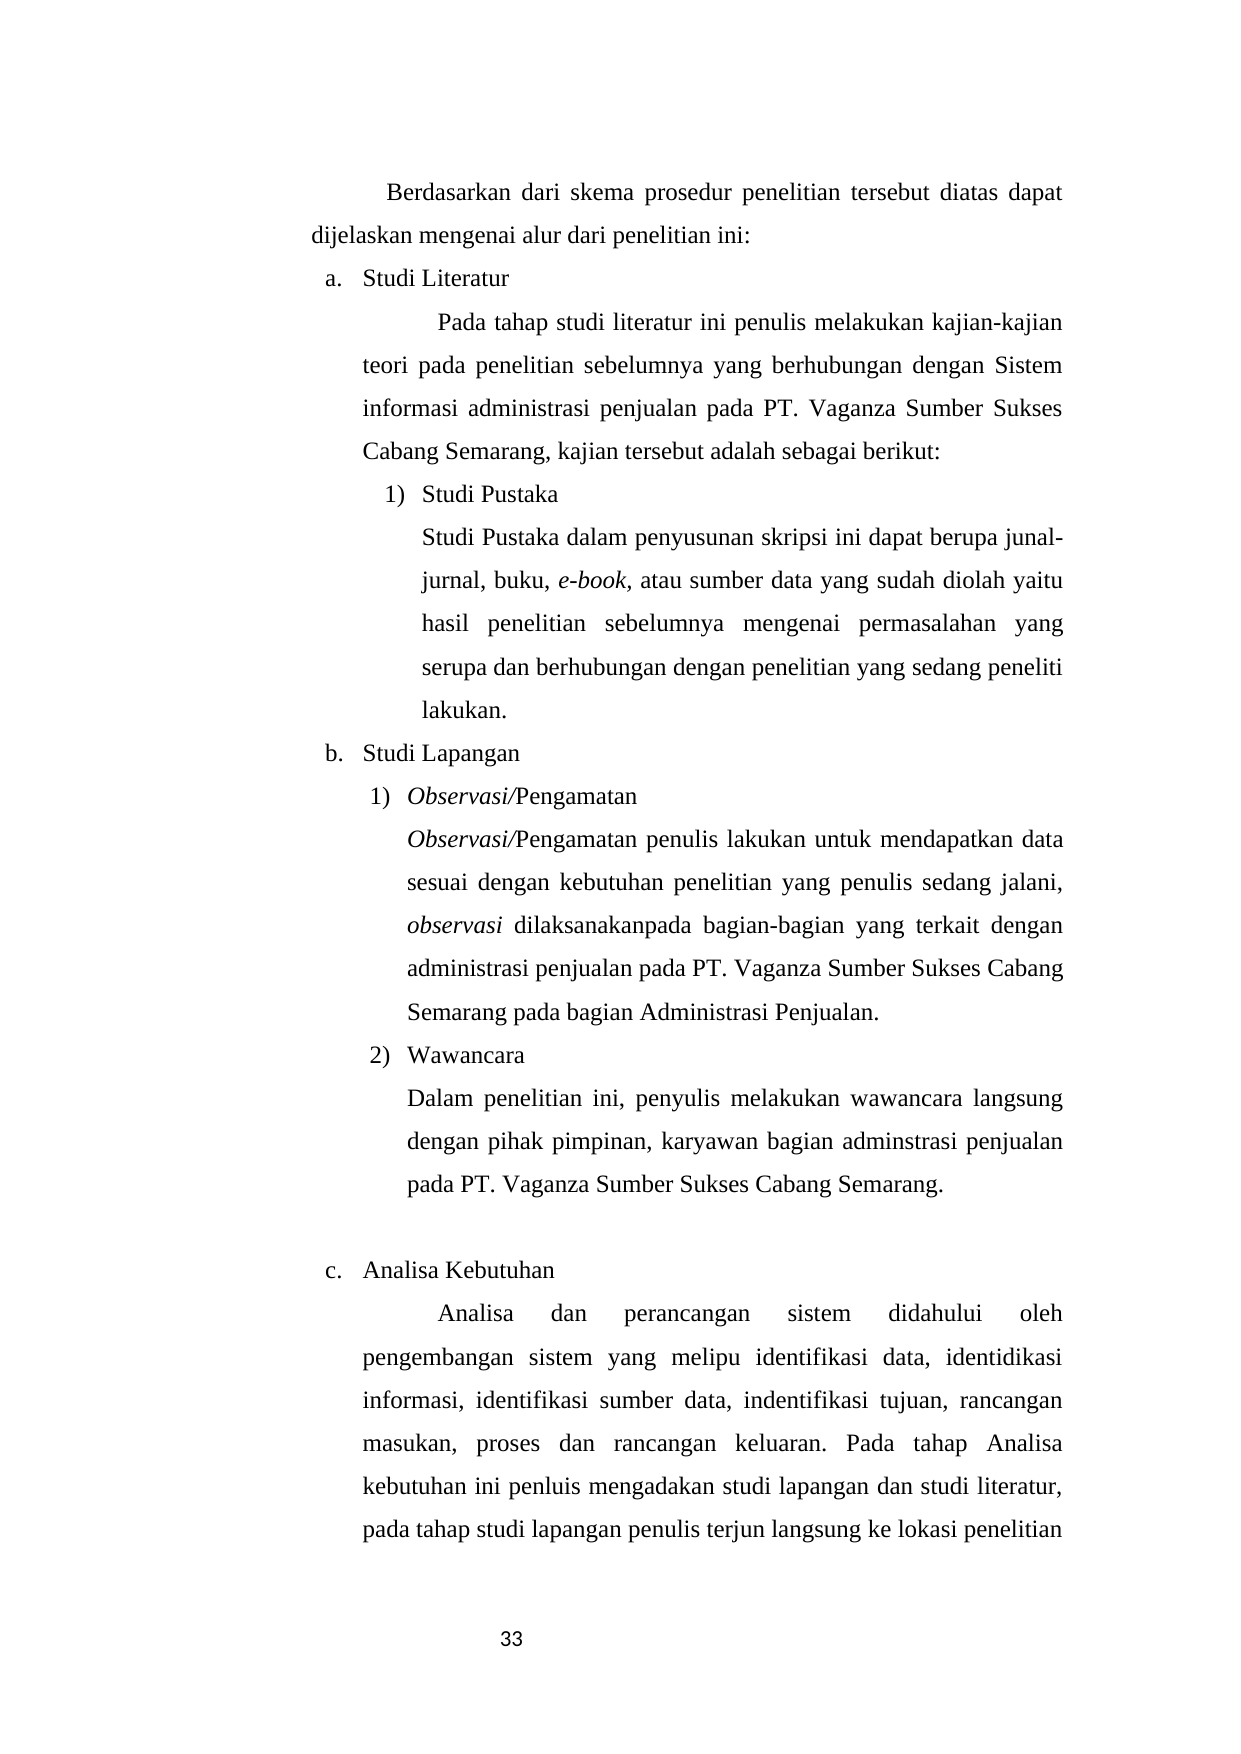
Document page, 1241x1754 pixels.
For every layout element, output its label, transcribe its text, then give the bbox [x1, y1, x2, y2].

list Observasi/Pengamatan penulis lakukan untuk mendapatkan data sesuai dengan kebutuhan penelitian yang penulis sedang jalani, observasi dilaksanakanpada bagian-bagian yang terkait dengan administrasi penjualan pada PT. Vaganza Sumber Sukses Cabang Semarang pada bagian Administrasi Penjualan. [407, 824, 1063, 1025]
list Dalam penelitian ini, penyulis melakukan wawancara langsung dengan pihak pimpinan, karyawan bagian adminstrasi penjualan pada PT. Vaganza Sumber Sukses Cabang Semarang. [407, 1083, 1063, 1198]
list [362, 1298, 1063, 1543]
list Studi Pustaka dalam penyusunan skripsi ini dapat berupa junal-jurnal, buku, e-book, atau sumber data yang sudah diolah yaitu hasil penelitian sebelumnya mengenai permasalahan yang serupa dan berhubungan dengan penelitian yang sedang peneliti lakukan. [422, 522, 1063, 723]
list Studi Literatur [325, 263, 1063, 292]
list Pada tahap studi literatur ini penulis melakukan kajian-kajian teori pada penelitian sebelumnya yang berhubungan dengan Sistem informasi administrasi penjualan pada PT. Vaganza Sumber Sukses Cabang Semarang, kajian tersebut adalah sebagai berikut: [362, 307, 1063, 465]
list Analisa Kebutuhan [325, 1255, 1063, 1284]
list Studi Pustaka [384, 479, 1063, 508]
list Berdasarkan dari skema prosedur penelitian tersebut diatas dapat dijelaskan mengenai alur dari penelitian ini: [311, 177, 1063, 249]
list Wawancara [369, 1040, 1063, 1068]
list Studi Lapangan [325, 738, 1063, 767]
list Observasi/Pengamatan [369, 781, 1063, 810]
